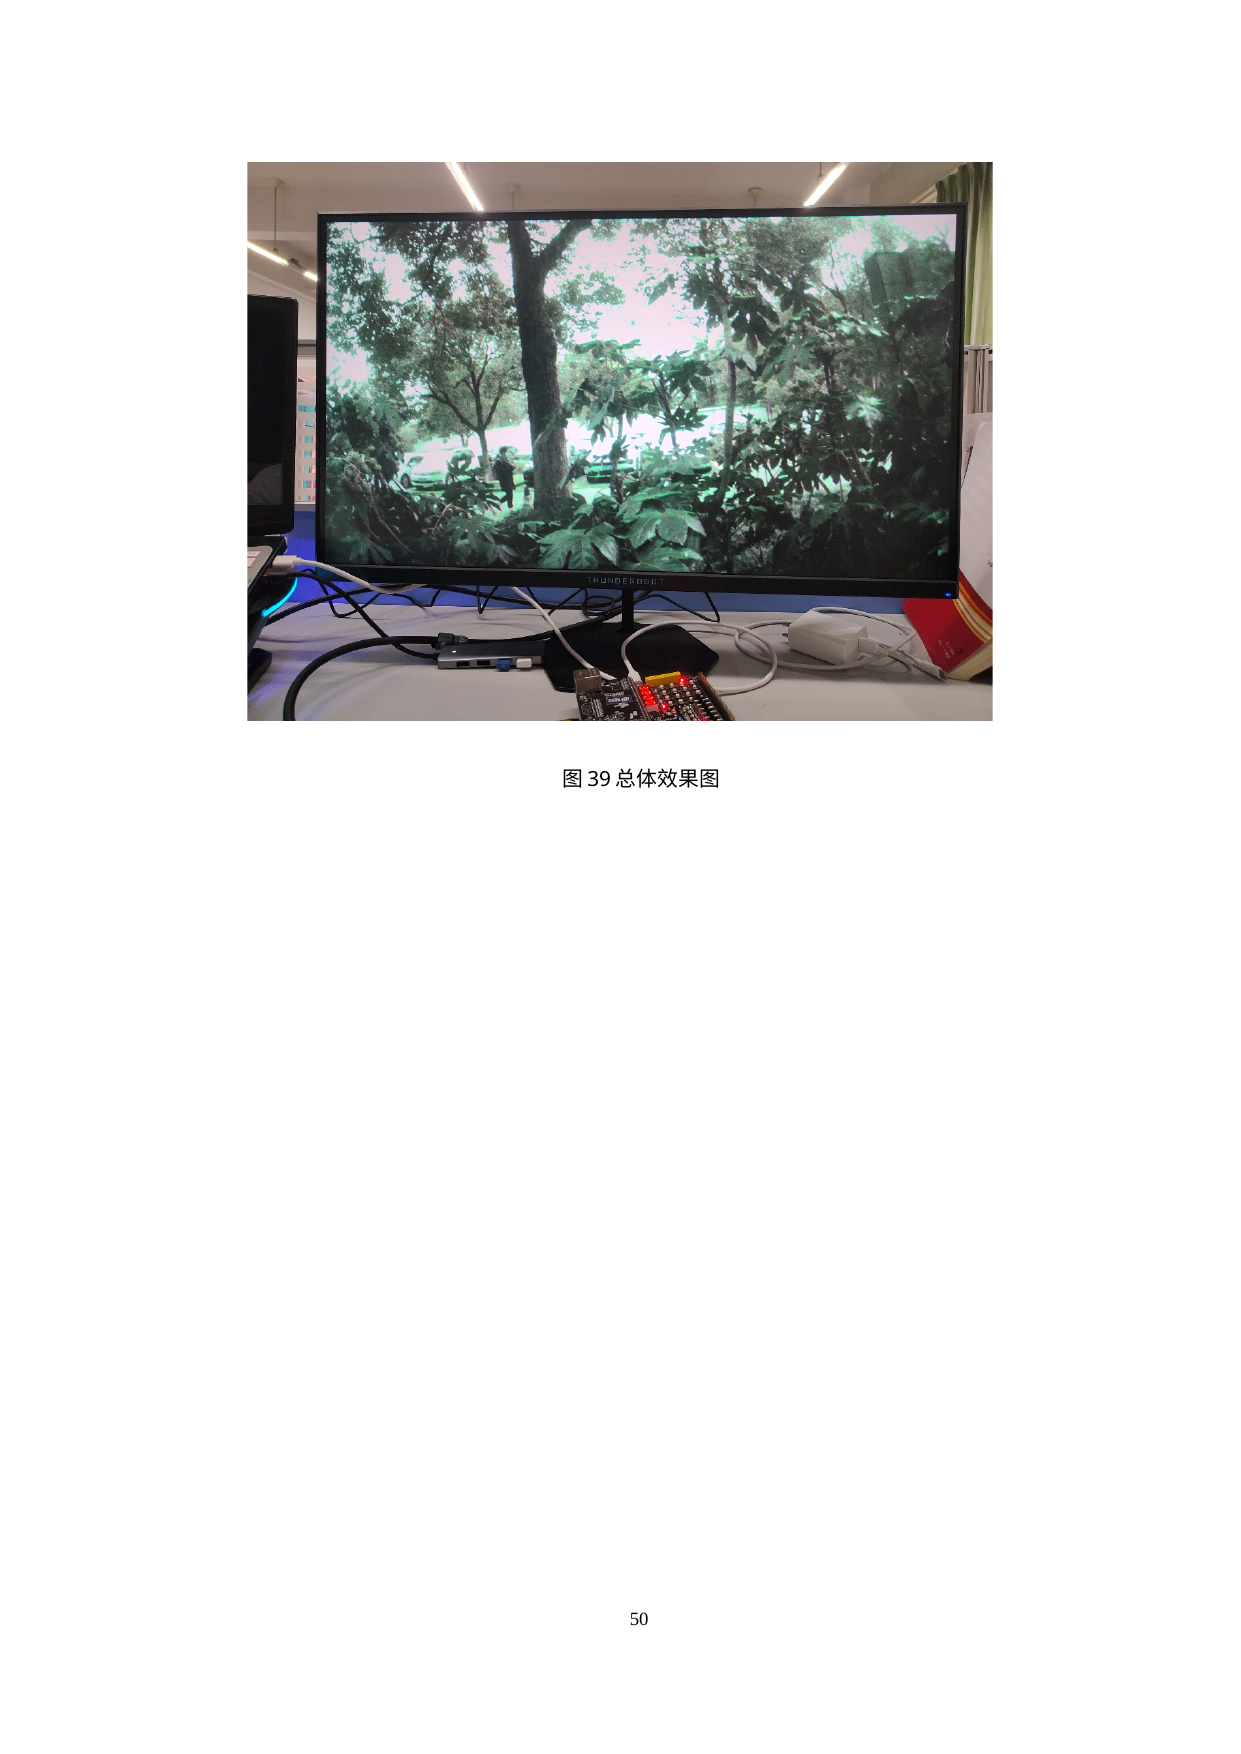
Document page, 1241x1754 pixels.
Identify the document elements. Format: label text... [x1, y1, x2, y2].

text 图39 总体效果图 [187, 761, 1053, 794]
picture [247, 162, 993, 721]
